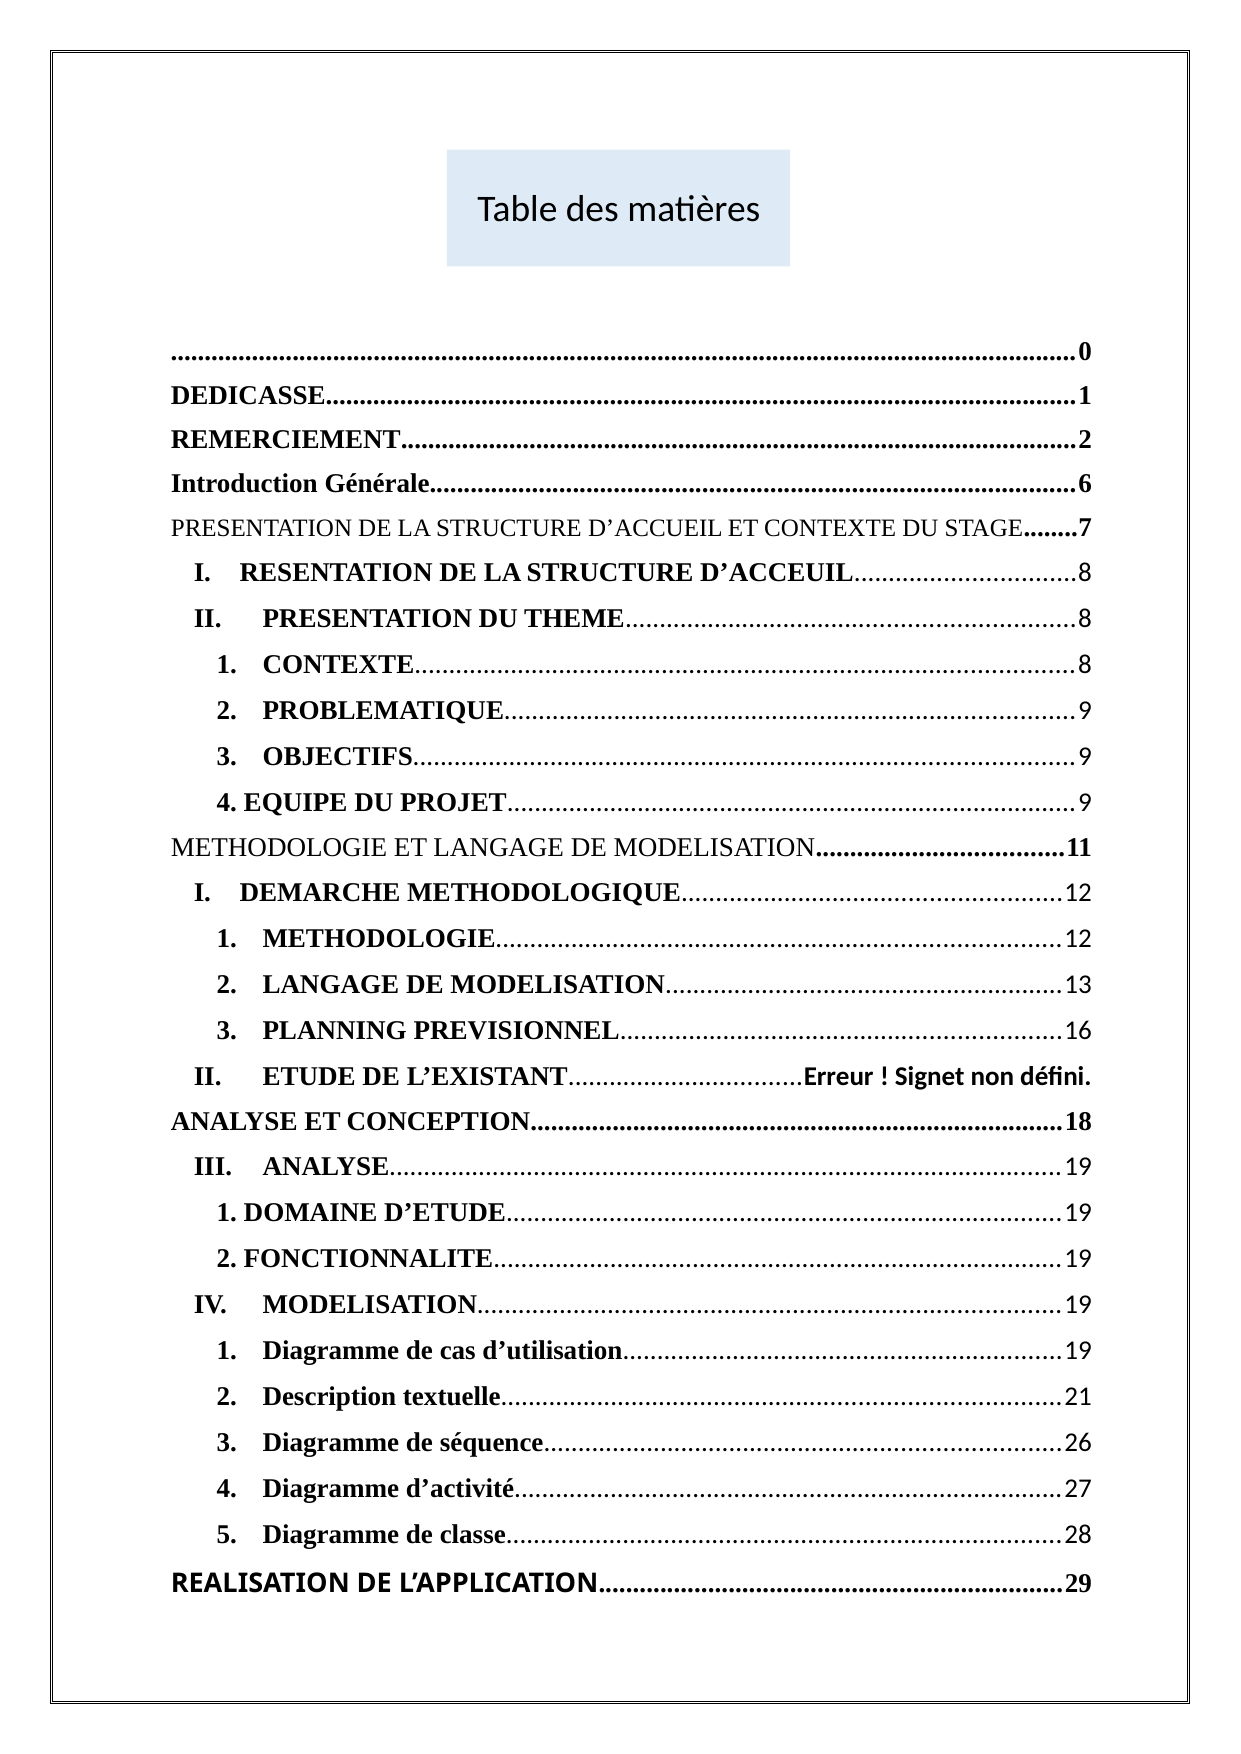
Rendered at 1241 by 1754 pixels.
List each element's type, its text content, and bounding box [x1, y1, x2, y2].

text DEDICASSE 1 [171, 379, 1093, 410]
text II. ETUDE DE L’EXISTANT Erreur ! Signet non défini. [193, 1059, 1093, 1092]
text 2. FONCTIONNALITE 19 [216, 1241, 1093, 1274]
text 0 [171, 335, 1093, 366]
text I. DEMARCHE METHODOLOGIQUE 12 [193, 875, 1093, 908]
text METHODOLOGIE ET LANGAGE DE MODELISATION 11 [171, 831, 1093, 862]
text 4. EQUIPE DU PROJET 9 [216, 785, 1093, 818]
text 3. OBJECTIFS 9 [216, 739, 1093, 772]
text 1. DOMAINE D’ETUDE 19 [216, 1195, 1093, 1228]
text 3. Diagramme de séquence 26 [216, 1426, 1093, 1458]
text 1. CONTEXTE 8 [216, 647, 1093, 680]
text Introduction Générale 6 [171, 467, 1093, 498]
text REALISATION DE L’APPLICATION 29 [171, 1564, 1093, 1601]
text 4. Diagramme d’activité 27 [216, 1472, 1093, 1504]
text III. ANALYSE 19 [193, 1149, 1093, 1182]
text 2. PROBLEMATIQUE 9 [216, 693, 1093, 726]
text PRESENTATION DE LA STRUCTURE D’ACCUEIL ET CONTEXTE DU STAGE 7 [171, 511, 1093, 542]
text 1. METHODOLOGIE 12 [216, 921, 1093, 954]
text REMERCIEMENT 2 [171, 423, 1093, 454]
text IV. MODELISATION 19 [193, 1287, 1093, 1320]
text 2. LANGAGE DE MODELISATION 13 [216, 967, 1093, 1000]
text ANALYSE ET CONCEPTION 18 [171, 1105, 1093, 1136]
text 1. Diagramme de cas d’utilisation 19 [216, 1333, 1093, 1366]
text 3. PLANNING PREVISIONNEL 16 [216, 1013, 1093, 1046]
text I. RESENTATION DE LA STRUCTURE D’ACCEUIL 8 [193, 555, 1093, 588]
text II. PRESENTATION DU THEME 8 [193, 601, 1093, 634]
text 5. Diagramme de classe 28 [216, 1518, 1093, 1551]
text 2. Description textuelle 21 [216, 1379, 1093, 1412]
